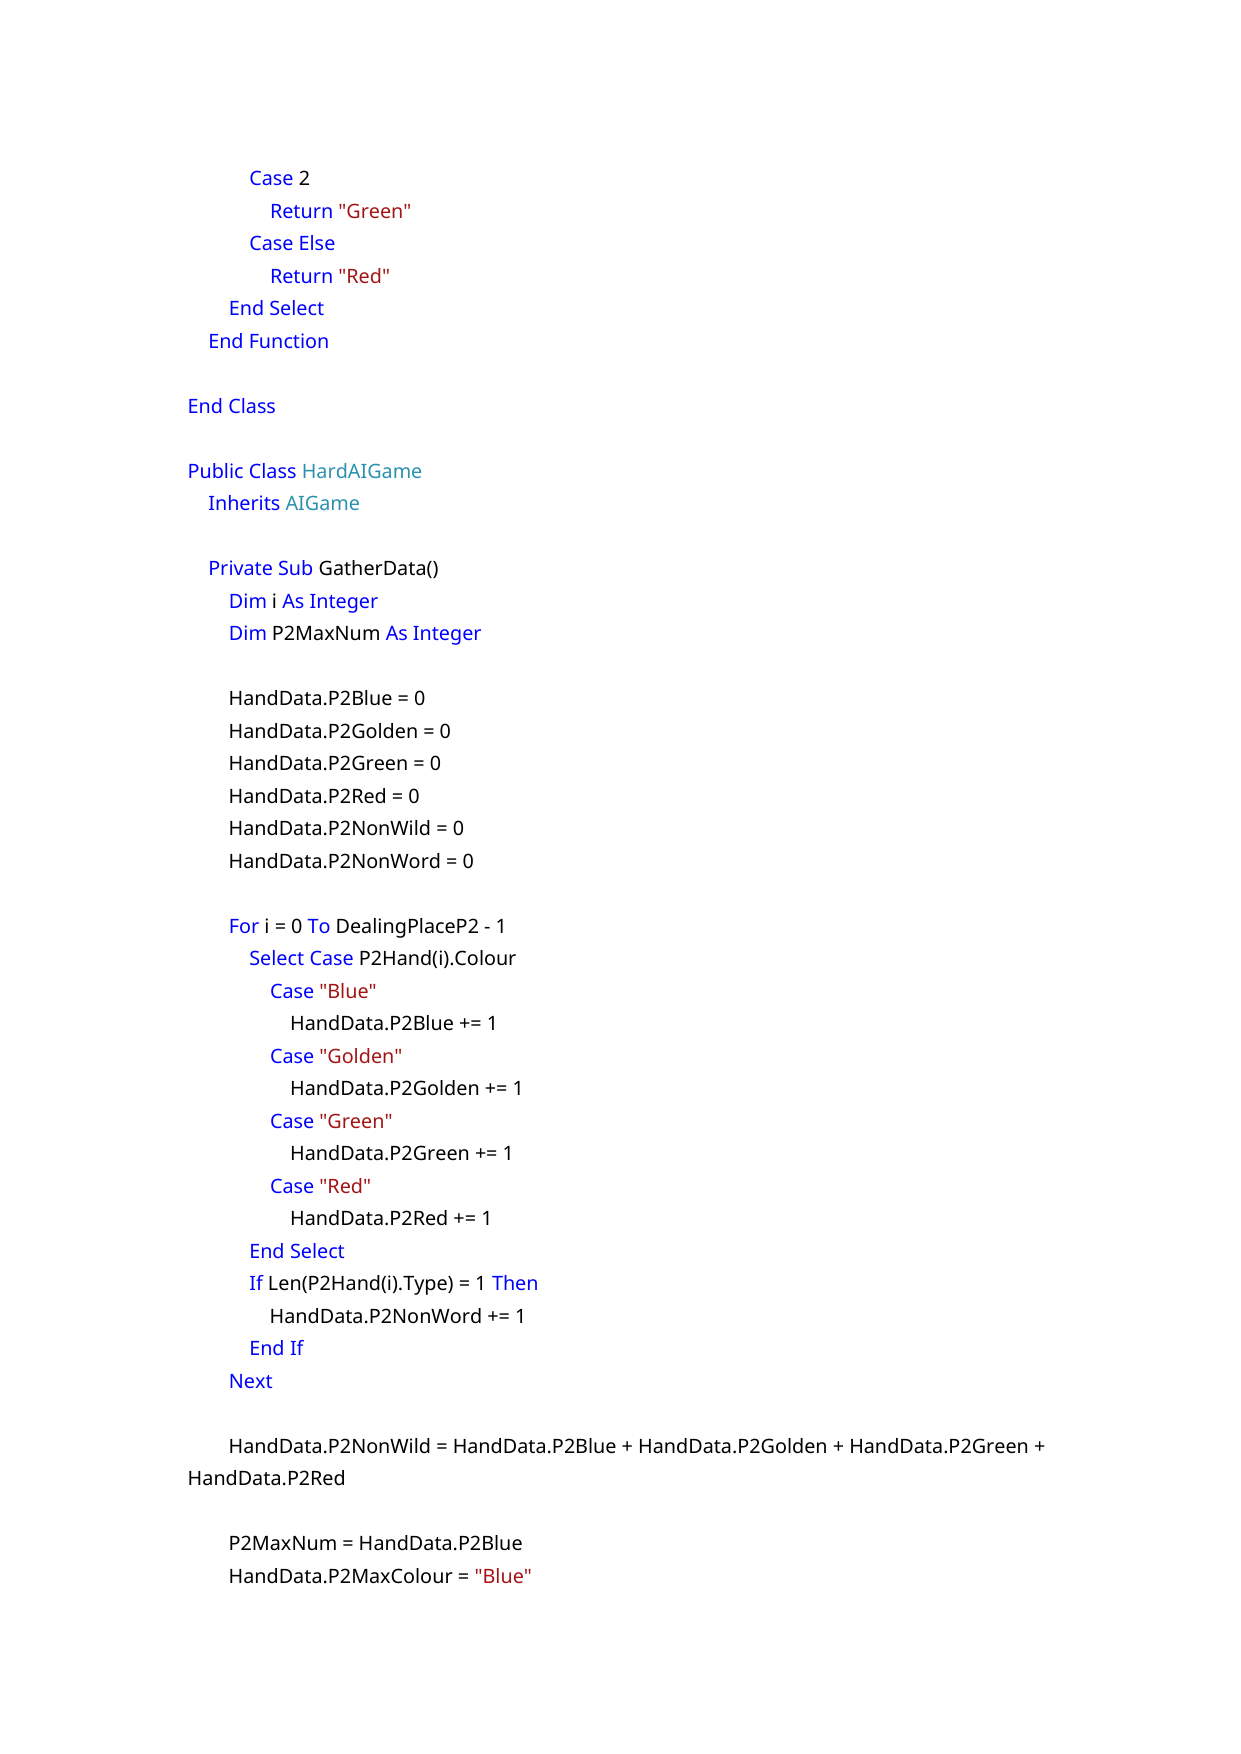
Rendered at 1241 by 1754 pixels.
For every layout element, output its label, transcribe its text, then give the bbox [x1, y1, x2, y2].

text HandData.P2NonWild = 0 [187, 812, 1053, 844]
text End If [187, 1332, 1053, 1364]
text P2MaxNum = HandData.P2Blue [187, 1527, 1053, 1559]
text HandData.P2Red += 1 [187, 1202, 1053, 1234]
text Return "Red" [187, 259, 1053, 292]
text Dim P2MaxNum As Integer [187, 617, 1053, 649]
text End Select [187, 292, 1053, 324]
text HandData.P2Red = 0 [187, 779, 1053, 812]
text HandData.P2NonWord += 1 [187, 1299, 1053, 1332]
text HandData.P2Green = 0 [187, 747, 1053, 779]
text HandData.P2Green += 1 [187, 1137, 1053, 1169]
text Case "Blue" [187, 974, 1053, 1007]
text For i = 0 To DealingPlaceP2 - 1 [187, 909, 1053, 942]
text HandData.P2Golden += 1 [187, 1072, 1053, 1104]
text Return "Green" [187, 194, 1053, 227]
text If Len(P2Hand(i).Type) = 1 Then [187, 1267, 1053, 1299]
text Case "Golden" [187, 1039, 1053, 1072]
text Private Sub GatherData() [187, 552, 1053, 584]
text End Select [187, 1234, 1053, 1267]
text End Class [187, 389, 1053, 422]
text HandData.P2NonWild = HandData.P2Blue + HandData.P2Golden + HandData.P2Green + HandData.P2Red [187, 1429, 1053, 1494]
text Case "Green" [187, 1104, 1053, 1137]
text Case Else [187, 227, 1053, 259]
text Dim i As Integer [187, 584, 1053, 617]
text Case 2 [187, 162, 1053, 194]
text HandData.P2MaxColour = "Blue" [187, 1559, 1053, 1592]
text HandData.P2Blue += 1 [187, 1007, 1053, 1039]
text Inherits AIGame [187, 487, 1053, 519]
text Case "Red" [187, 1169, 1053, 1202]
text Select Case P2Hand(i).Colour [187, 942, 1053, 974]
text HandData.P2Golden = 0 [187, 714, 1053, 747]
text Next [187, 1364, 1053, 1397]
text HandData.P2NonWord = 0 [187, 844, 1053, 877]
text Public Class HardAIGame [187, 454, 1053, 487]
text HandData.P2Blue = 0 [187, 682, 1053, 714]
text End Function [187, 324, 1053, 357]
